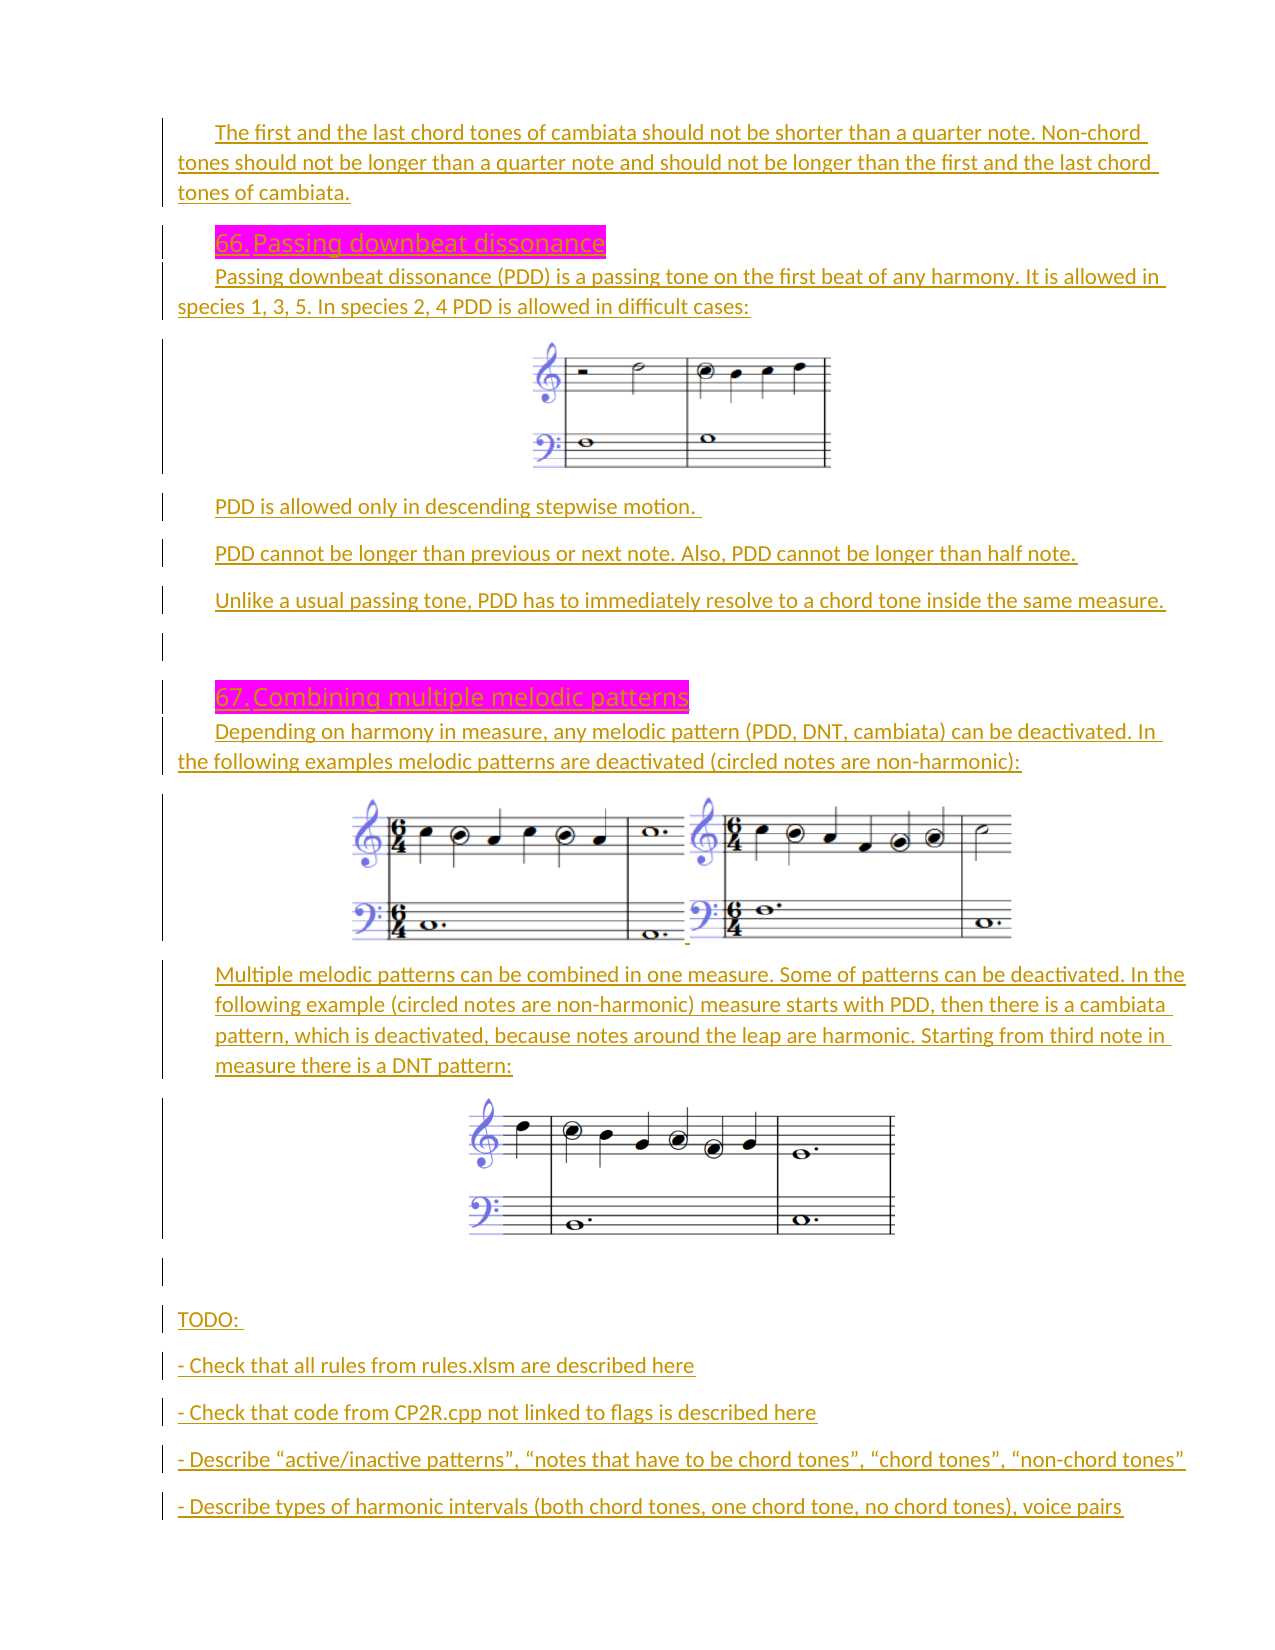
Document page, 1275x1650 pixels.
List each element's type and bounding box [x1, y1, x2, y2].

picture [468, 1097, 895, 1239]
picture [352, 795, 685, 942]
picture [689, 793, 1012, 942]
picture [532, 339, 831, 474]
